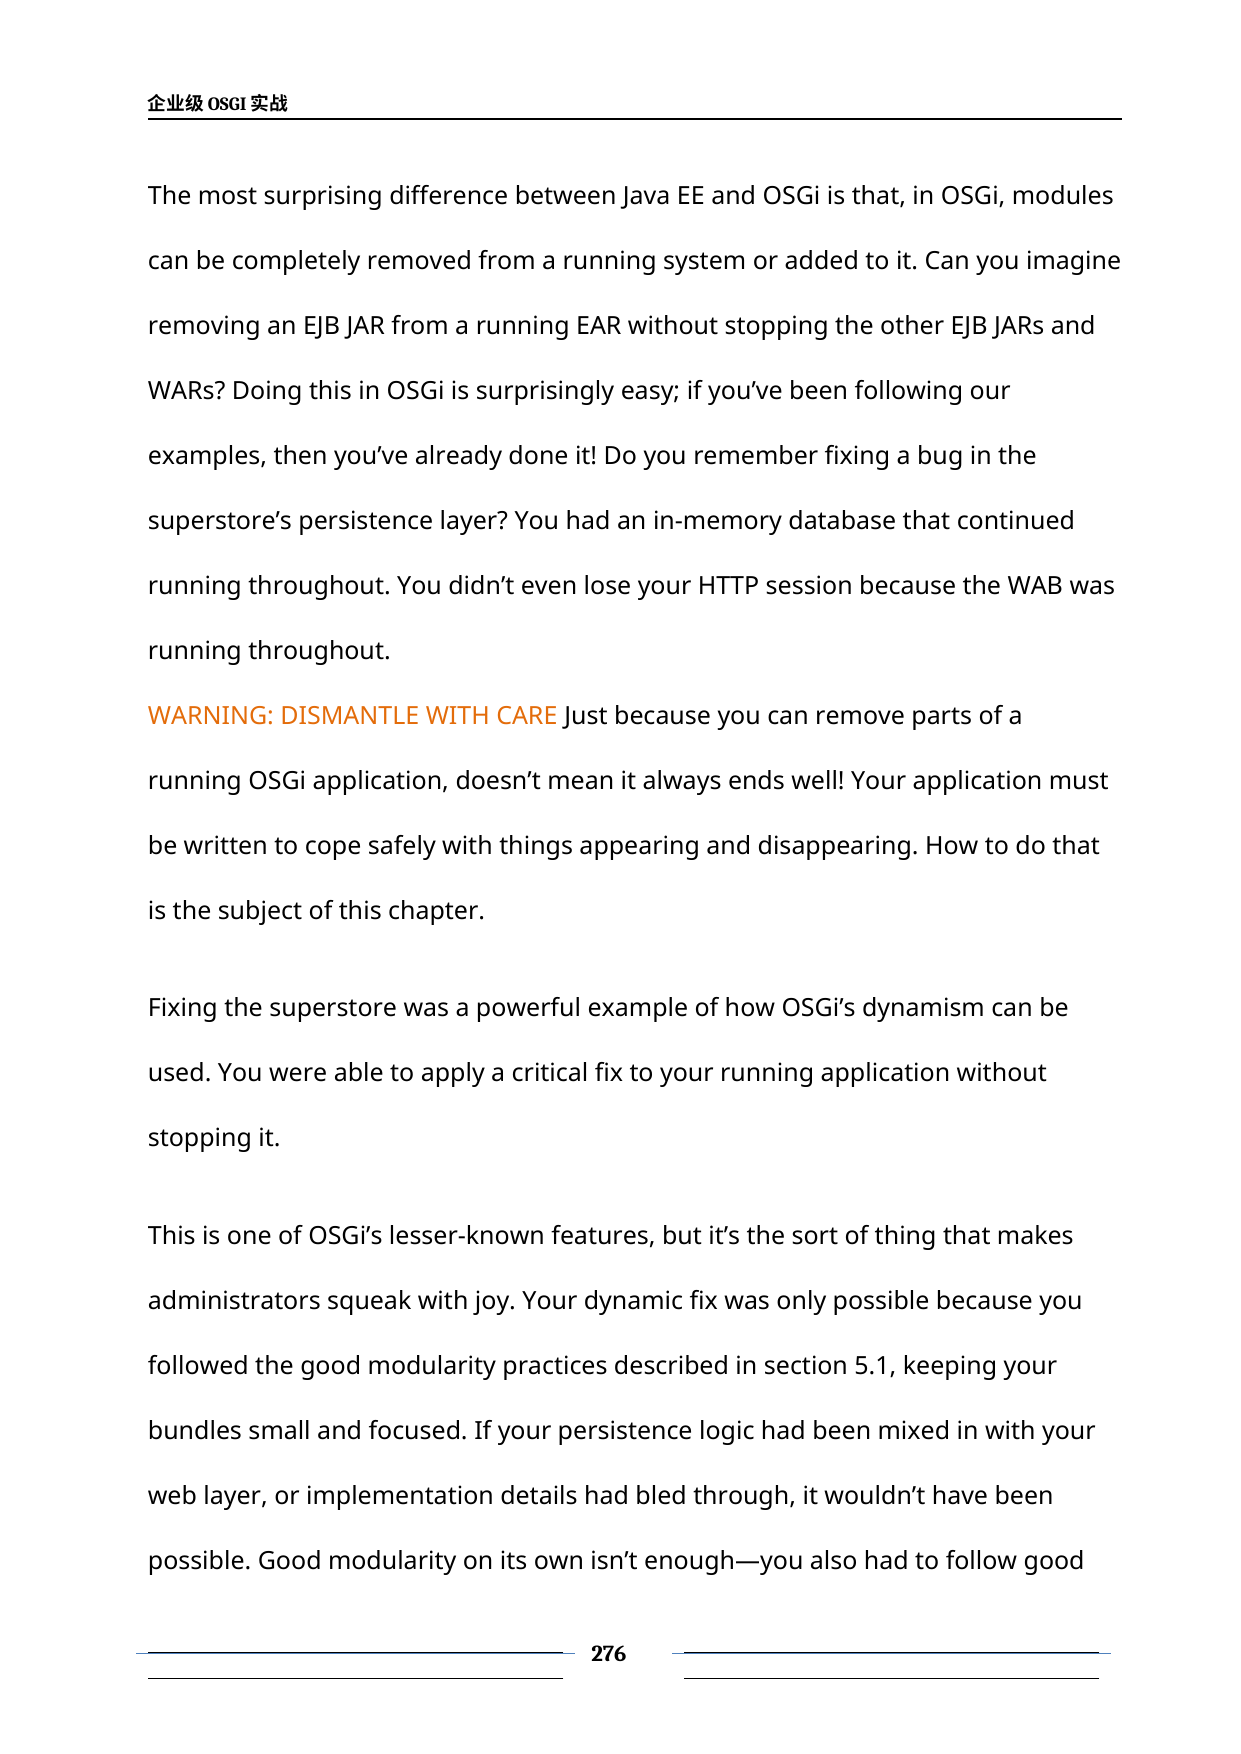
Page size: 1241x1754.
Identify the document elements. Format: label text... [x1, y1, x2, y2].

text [148, 1202, 1122, 1592]
text WARNING: DISMANTLE WITH CARE Just because you can remove parts of a running OSGi application, doesn’t mean it always ends well! Your application must be written to cope safely with things appearing and disappearing. How to do that is the subject of this chapter. [148, 682, 1122, 942]
text The most surprising difference between Java EE and OSGi is that, in OSGi, modules can be completely removed from a running system or added to it. Can you imagine removing an EJB JAR from a running EAR without stopping the other EJB JARs and WARs? Doing this in OSGi is surprisingly easy; if you’ve been following our examples, then you’ve already done it! Do you remember fixing a bug in the superstore’s persistence layer? You had an in-memory database that continued running throughout. You didn’t even lose your HTTP session because the WAB was running throughout. [148, 162, 1122, 682]
text Fixing the superstore was a powerful example of how OSGi’s dynamism can be used. You were able to apply a critical fix to your running application without stopping it. [148, 974, 1122, 1169]
